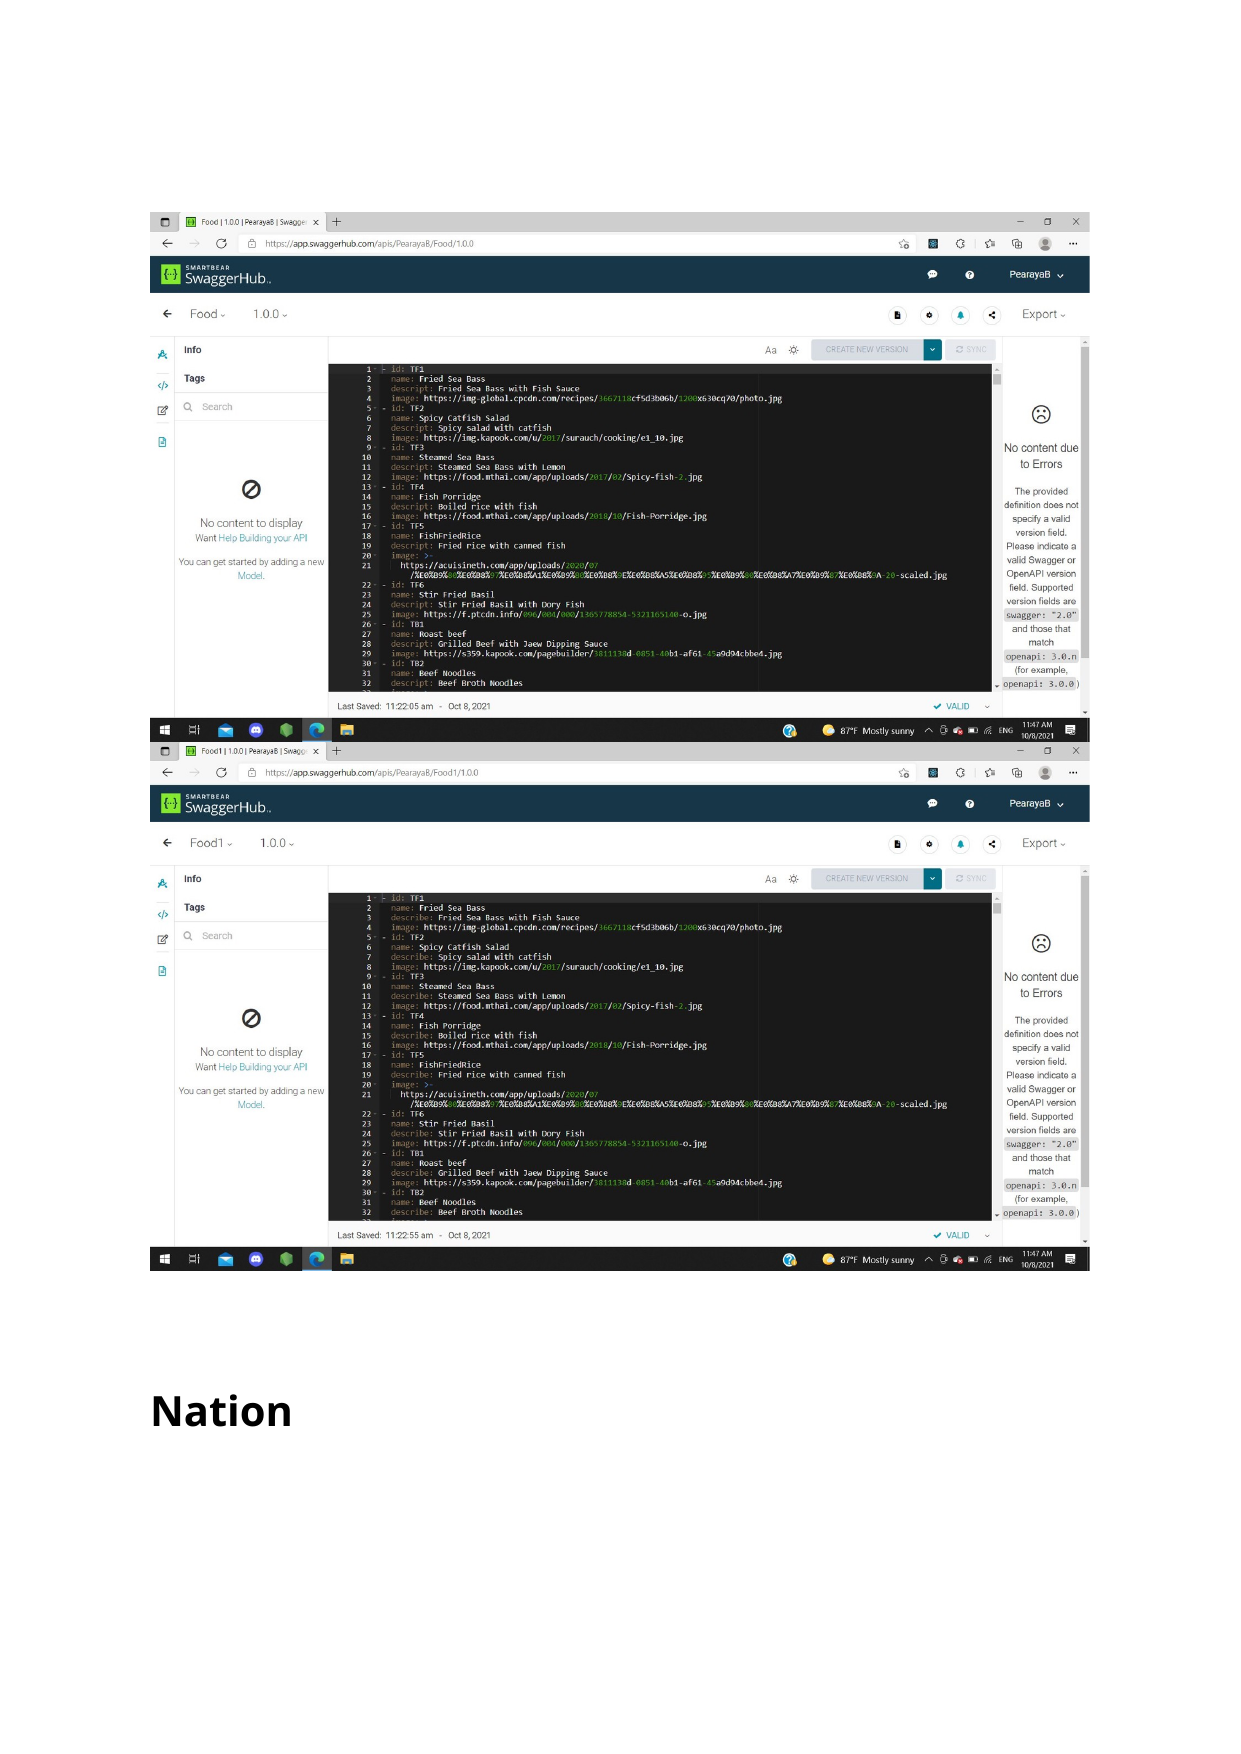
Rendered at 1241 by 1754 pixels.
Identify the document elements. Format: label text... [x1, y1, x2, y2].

picture [150, 212, 1090, 1271]
text Nation [150, 1382, 1090, 1439]
